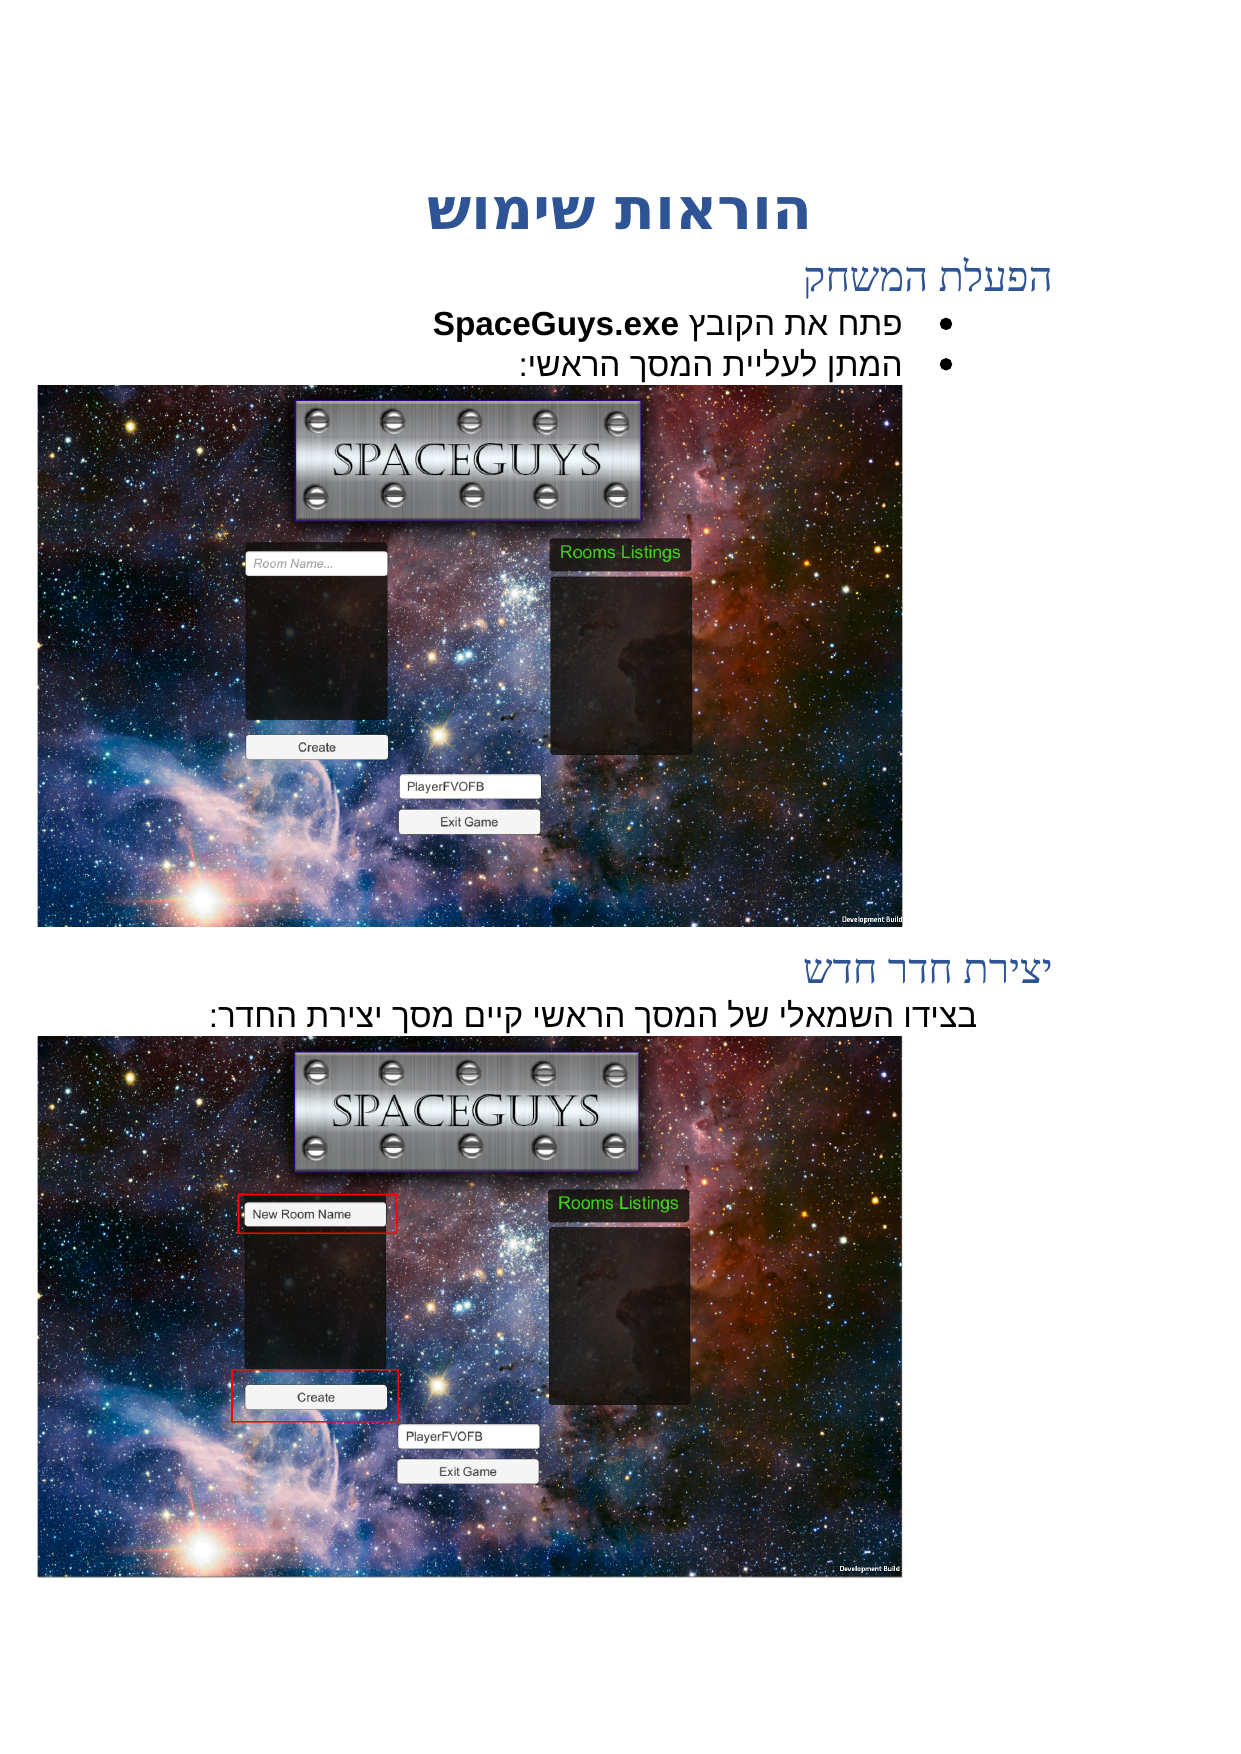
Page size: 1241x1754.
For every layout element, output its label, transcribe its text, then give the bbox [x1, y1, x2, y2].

subtitle הפעלת המשחק [187, 252, 1053, 300]
subtitle הוראות שימוש [187, 175, 1053, 243]
list בצידו השמאלי של המסך הראשי קיים מסך יצירת החדר: [187, 996, 978, 1034]
picture [37, 1036, 903, 1578]
list פתח את הקובץ SpaceGuys.exe [187, 304, 940, 343]
picture [37, 385, 903, 927]
list המתן לעליית המסך הראשי: [187, 344, 940, 383]
subtitle יצירת חדר חדש [187, 944, 1053, 992]
